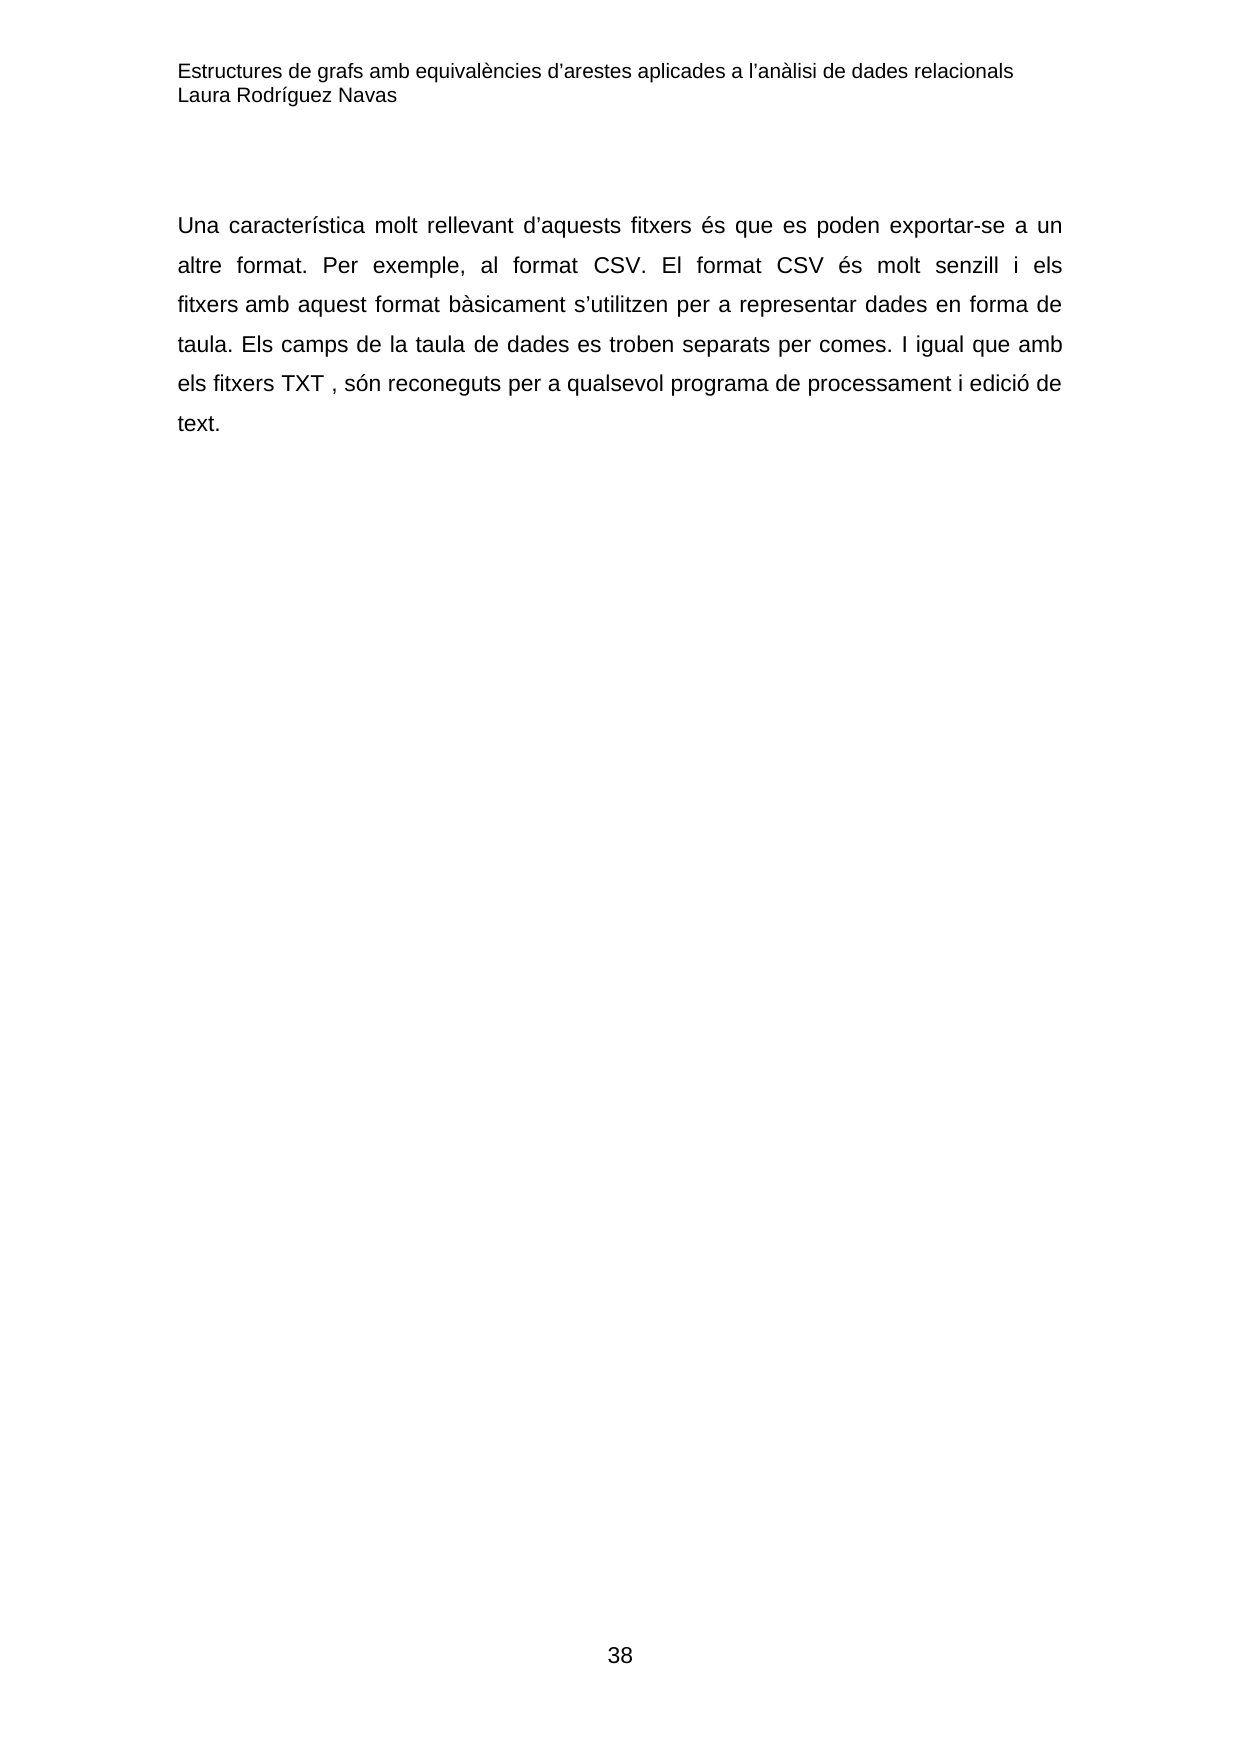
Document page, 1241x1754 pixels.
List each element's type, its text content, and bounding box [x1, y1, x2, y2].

text Una característica molt rellevant d’aquests fitxers és que es poden exportar-se a un altre format. Per exemple, al format CSV. El format CSV és molt senzill i els fitxers amb aquest format bàsicament s’utilitzen per a representar dades en forma de taula. Els camps de la taula de dades es troben separats per comes. I igual que amb els fitxers TXT , són reconeguts per a qualsevol programa de processament i edició de text. [177, 212, 1063, 436]
